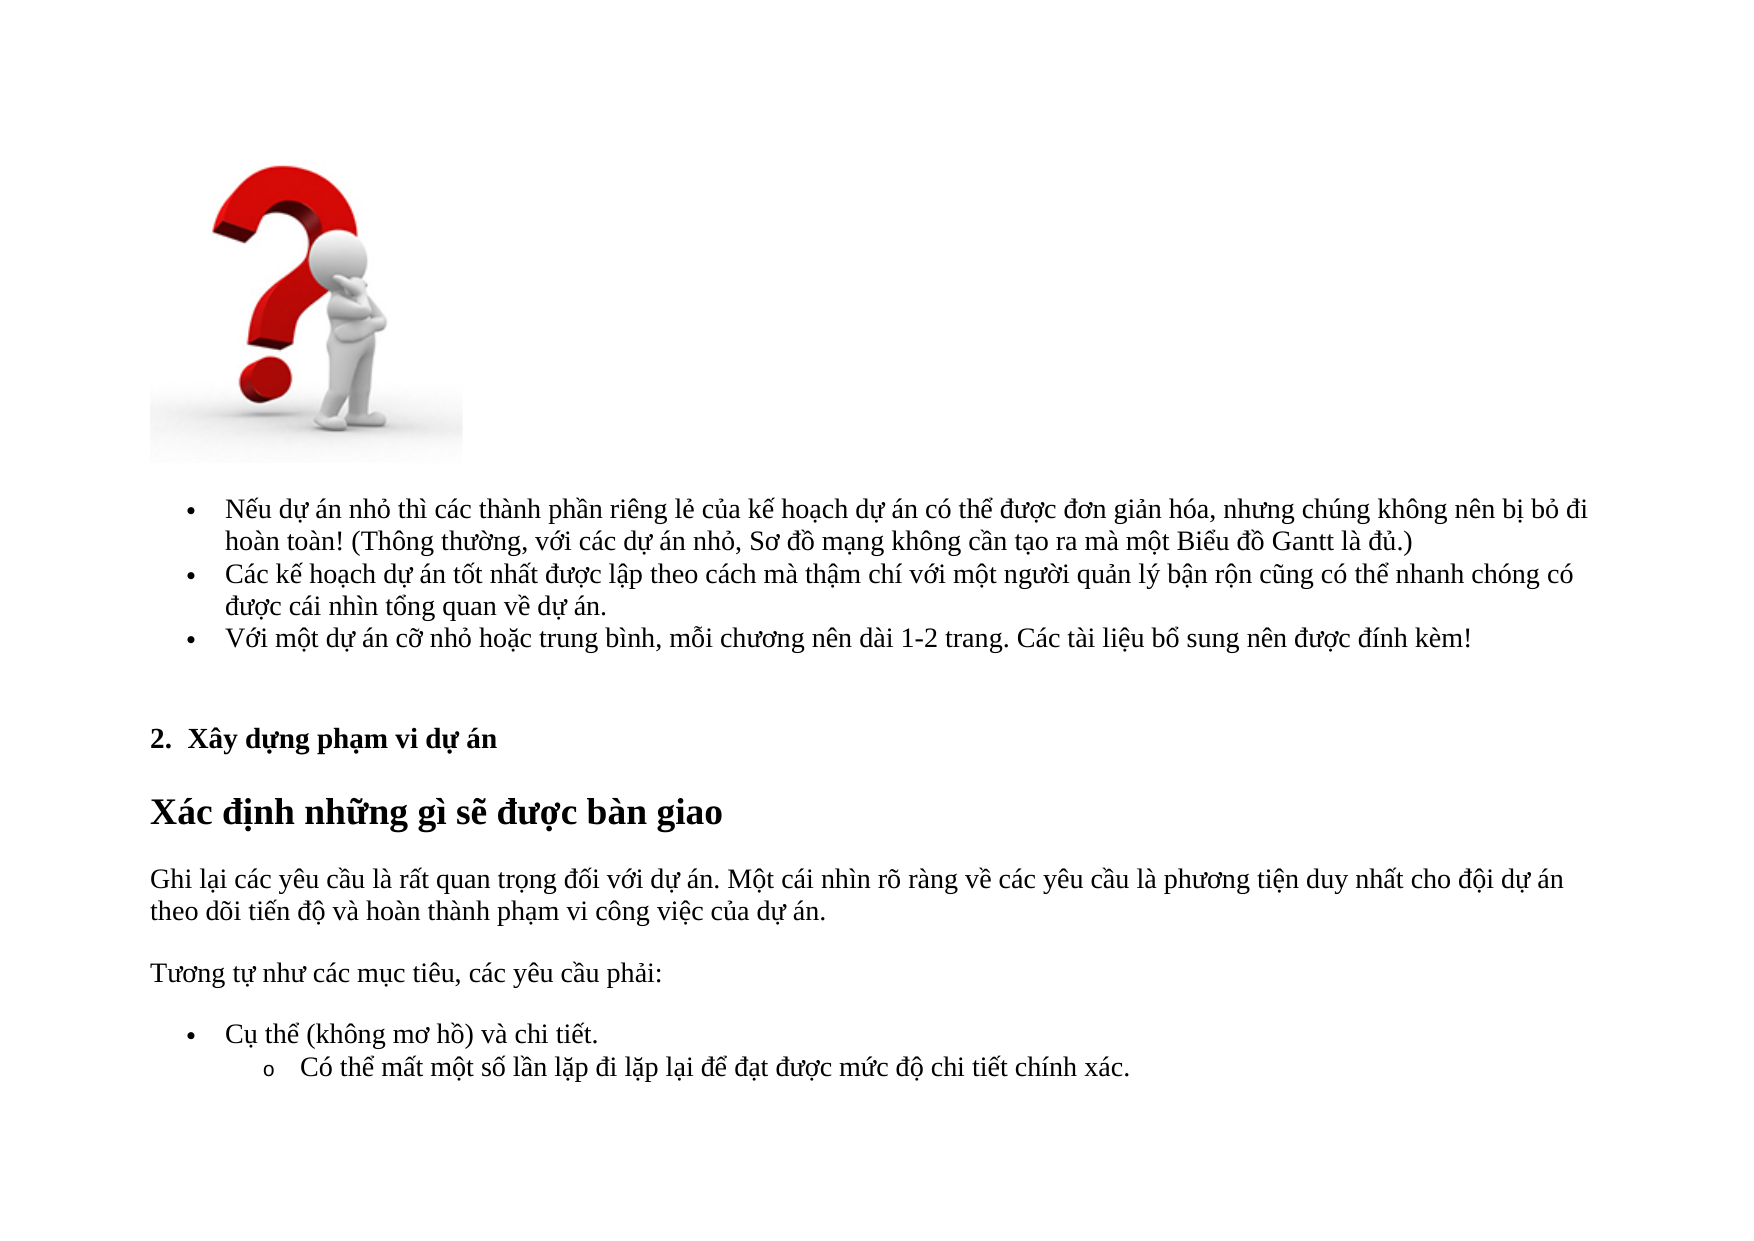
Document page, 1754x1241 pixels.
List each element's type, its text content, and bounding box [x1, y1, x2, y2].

list Với một dự án cỡ nhỏ hoặc trung bình, mỗi chương nên dài 1-2 trang. Các tài liệu bổ sung nên được đính kèm! [187, 622, 1604, 654]
list Nếu dự án nhỏ thì các thành phần riêng lẻ của kế hoạch dự án có thể được đơn giản hóa, nhưng chúng không nên bị bỏ đi hoàn toàn! (Thông thường, với các dự án nhỏ, Sơ đồ mạng không cần tạo ra mà một Biểu đồ Gantt là đủ.) [187, 492, 1604, 557]
list Các kế hoạch dự án tốt nhất được lập theo cách mà thậm chí với một người quản lý bận rộn cũng có thể nhanh chóng có được cái nhìn tổng quan về dự án. [187, 557, 1604, 622]
text Tương tự như các mục tiêu, các yêu cầu phải: [150, 956, 1604, 988]
text Ghi lại các yêu cầu là rất quan trọng đối với dự án. Một cái nhìn rõ ràng về các yêu cầu là phương tiện duy nhất cho đội dự án theo dõi tiến độ và hoàn thành phạm vi công việc của dự án. [150, 862, 1604, 926]
picture [150, 150, 463, 463]
list Cụ thể (không mơ hồ) và chi tiết. [187, 1017, 1604, 1049]
list Xây dựng phạm vi dự án [150, 722, 1604, 755]
text Xác định những gì sẽ được bàn giao [150, 789, 1604, 832]
list Có thể mất một số lần lặp đi lặp lại để đạt được mức độ chi tiết chính xác. [262, 1049, 1604, 1082]
